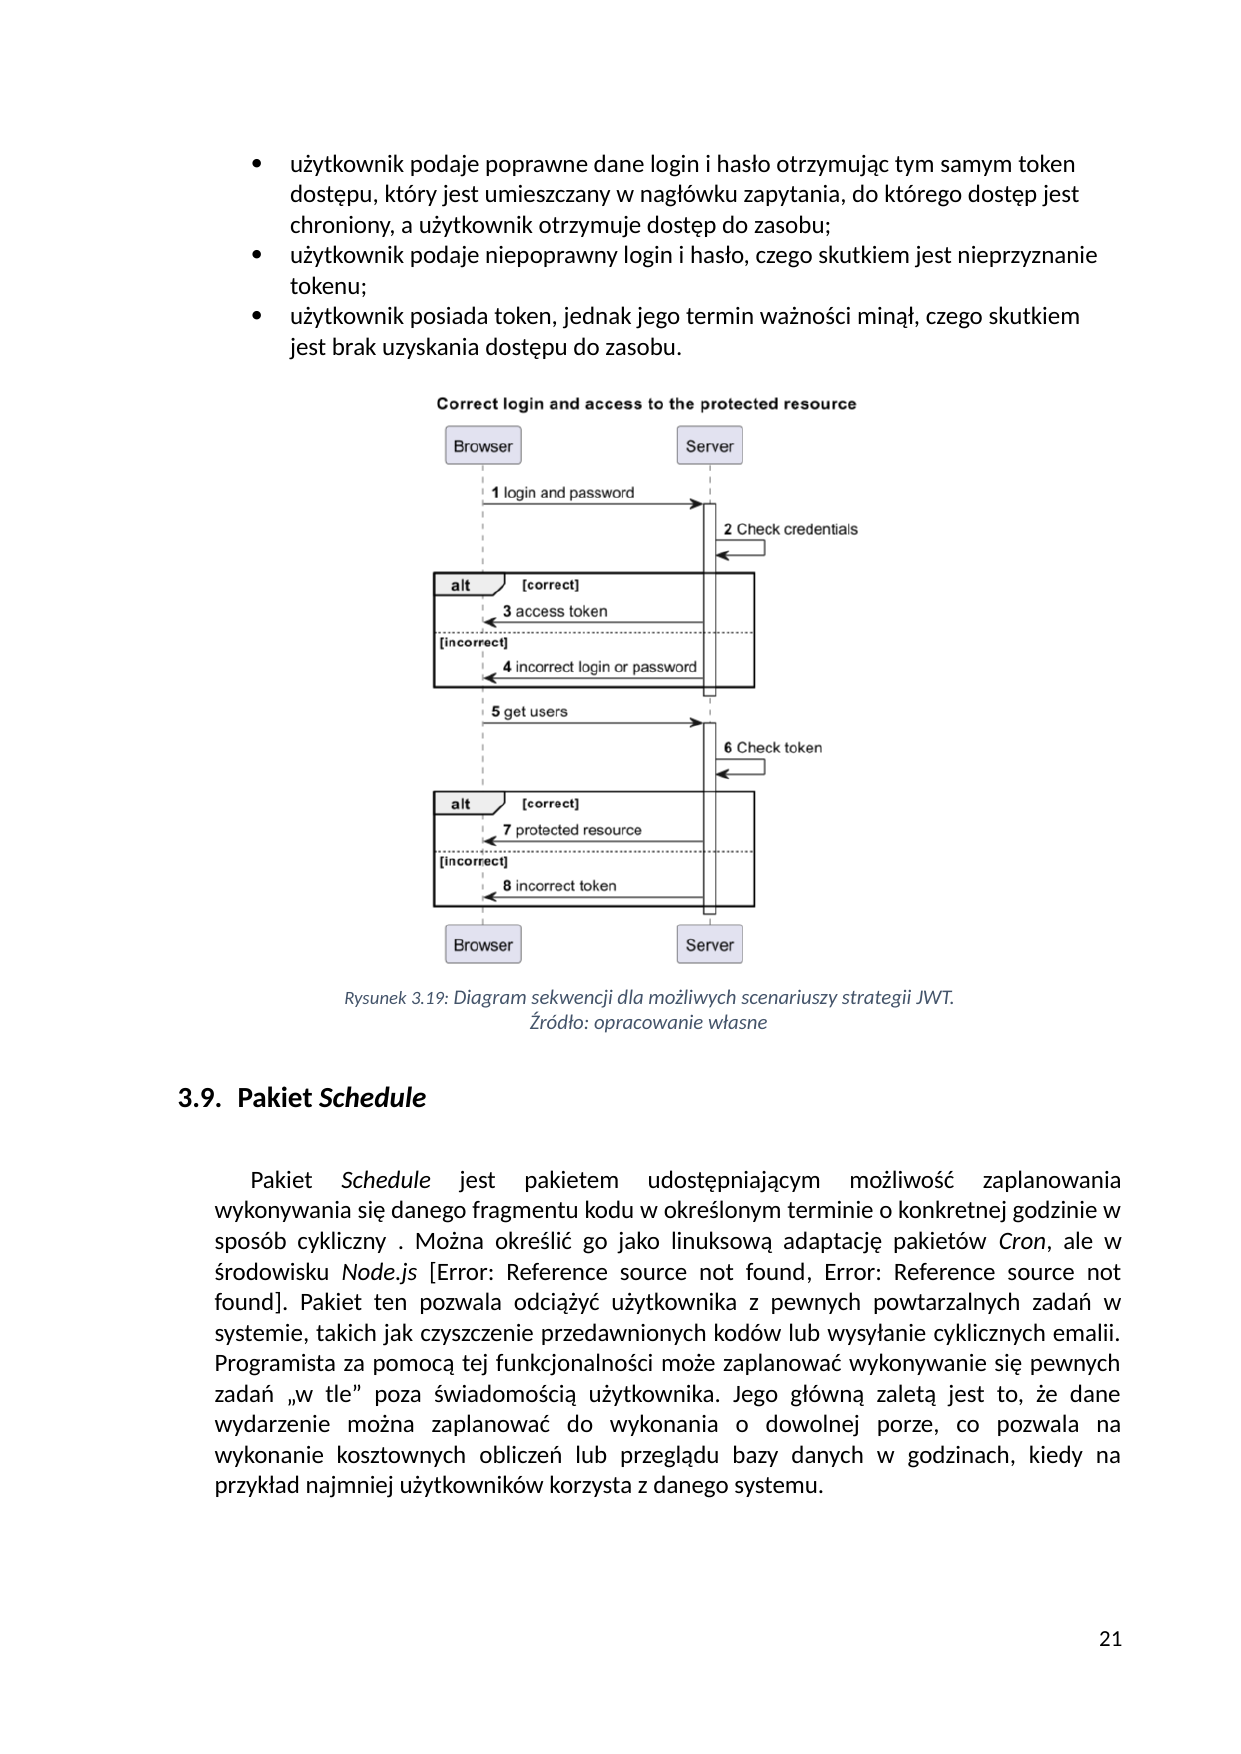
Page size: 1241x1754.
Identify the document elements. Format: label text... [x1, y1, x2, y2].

list użytkownik podaje niepoprawny login i hasło, czego skutkiem jest nieprzyznanie tokenu; [252, 239, 1122, 300]
subtitle Pakiet Schedule [177, 1079, 1122, 1114]
list użytkownik posiada token, jednak jego termin ważności minął, czego skutkiem jest brak uzyskania dostępu do zasobu. [252, 300, 1122, 361]
text Źródło: opracowanie własne [177, 1009, 1122, 1035]
picture [424, 378, 875, 966]
list użytkownik podaje poprawne dane login i hasło otrzymując tym samym token dostępu, który jest umieszczany w nagłówku zapytania, do którego dostęp jest chroniony, a użytkownik otrzymuje dostęp do zasobu; [252, 148, 1122, 239]
